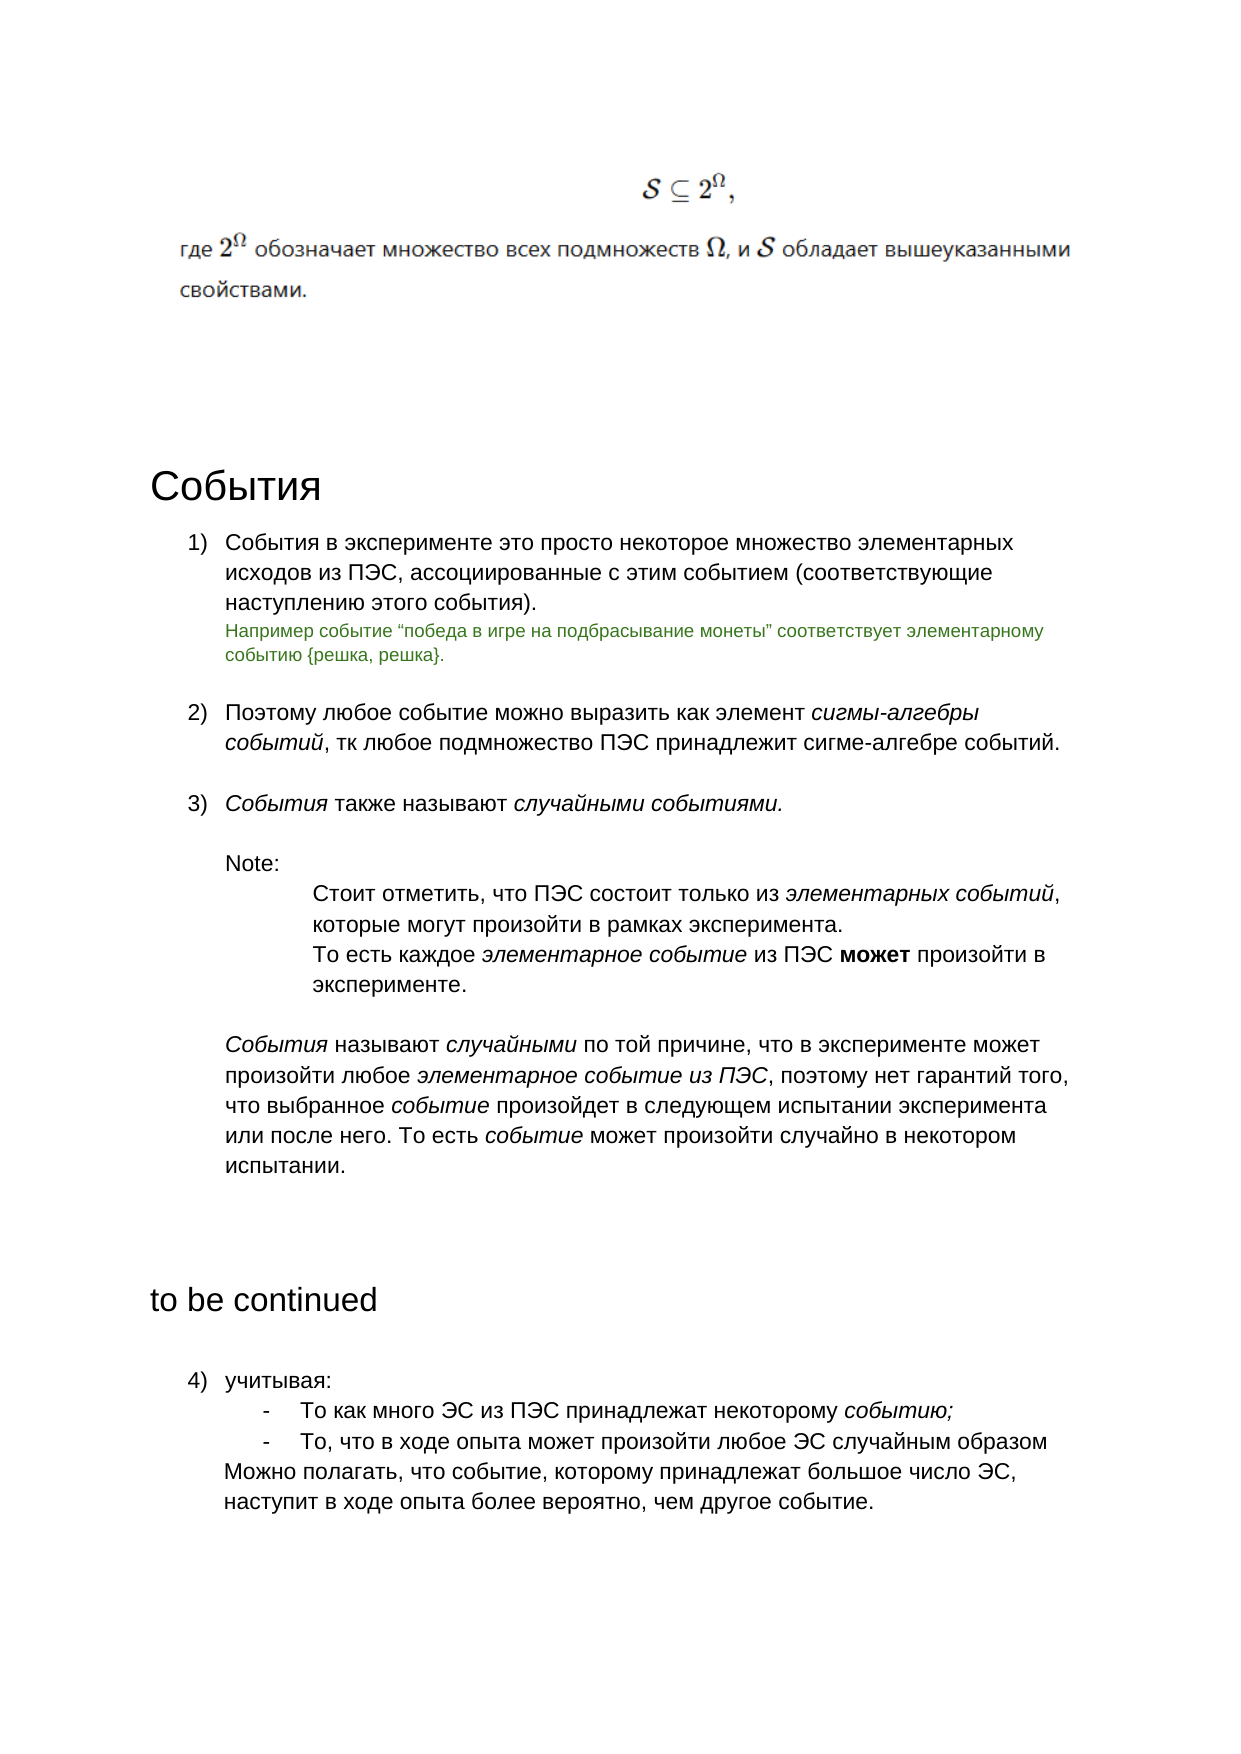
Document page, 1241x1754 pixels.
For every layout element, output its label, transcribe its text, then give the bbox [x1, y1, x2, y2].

text События называют случайными по той причине, что в эксперименте может произойти любое элементарное событие из ПЭС, поэтому нет гарантий того, что выбранное событие произойдет в следующем испытании эксперимента или после него. То есть событие может произойти случайно в некотором испытании. [225, 1031, 1090, 1179]
subtitle События [150, 461, 1090, 509]
list То как много ЭС из ПЭС принадлежат некоторому событию; [262, 1397, 1090, 1424]
text Например событие “победа в игре на подбрасывание монеты” соответствует элементарному событию {решка, решка}. [225, 619, 1090, 666]
picture [150, 150, 1091, 325]
list События также называют случайными событиями. [187, 790, 1090, 816]
list События в эксперименте это просто некоторое множество элементарных исходов из ПЭС, ассоциированные с этим событием (соответствующие наступлению этого события). [187, 529, 1090, 616]
text Note: [150, 850, 1090, 877]
list Поэтому любое событие можно выразить как элемент сигмы-алгебры событий, тк любое подмножество ПЭС принадлежит сигме-алгебре событий. [187, 699, 1090, 756]
text Стоит отметить, что ПЭС состоит только из элементарных событий, которые могут произойти в рамках эксперимента. То есть каждое элементарное событие из ПЭС может произойти в эксперименте. [312, 880, 1090, 997]
text Можно полагать, что событие, которому принадлежат большое число ЭС, наступит в ходе опыта более вероятно, чем другое событие. [224, 1458, 1090, 1514]
list учитывая: [187, 1367, 1090, 1394]
list То, что в ходе опыта может произойти любое ЭС случайным образом [262, 1428, 1090, 1454]
subtitle to be continued [150, 1280, 1090, 1319]
